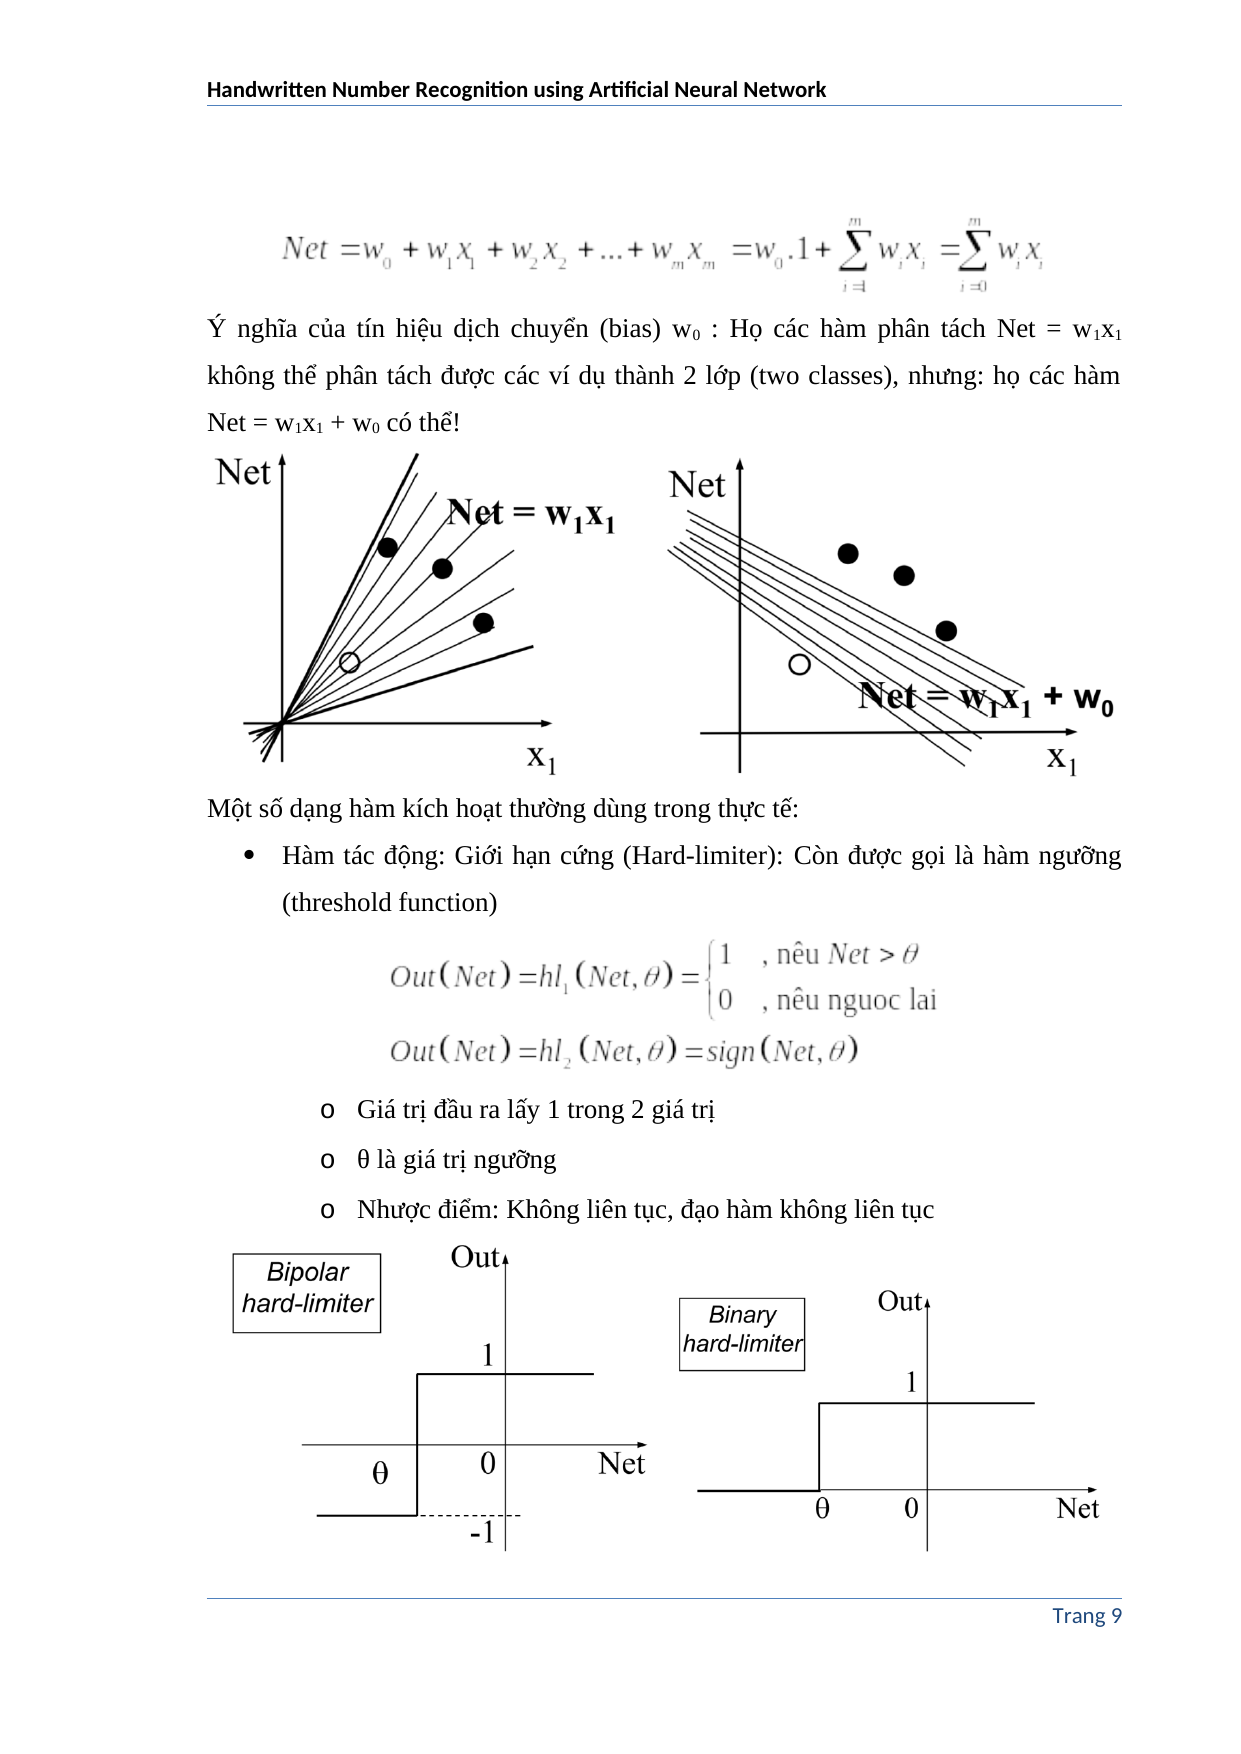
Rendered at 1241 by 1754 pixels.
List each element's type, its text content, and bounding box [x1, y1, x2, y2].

list Giá trị đầu ra lấy 1 trong 2 giá trị [319, 1093, 1122, 1127]
list Nhược điểm: Không liên tục, đạo hàm không liên tục [319, 1193, 1122, 1227]
text Ý nghĩa của tín hiệu dịch chuyển (bias) w0 : Họ các hàm phân tách Net = w1x1 không thể phân tách được các ví dụ thành 2 lớp (two classes), nhưng: họ các hàm Net = w1x1 + w0 có thể! [207, 312, 1122, 437]
picture [663, 454, 1116, 778]
picture [676, 1286, 1103, 1553]
list Hàm tác động: Giới hạn cứng (Hard-limiter): Còn được gọi là hàm ngưỡng (threshold function) [244, 839, 1122, 917]
text Một số dạng hàm kích hoạt thường dùng trong thực tế: [207, 793, 1122, 824]
list θ là giá trị ngưỡng [319, 1143, 1122, 1177]
picture [213, 452, 618, 778]
picture [226, 1243, 654, 1553]
